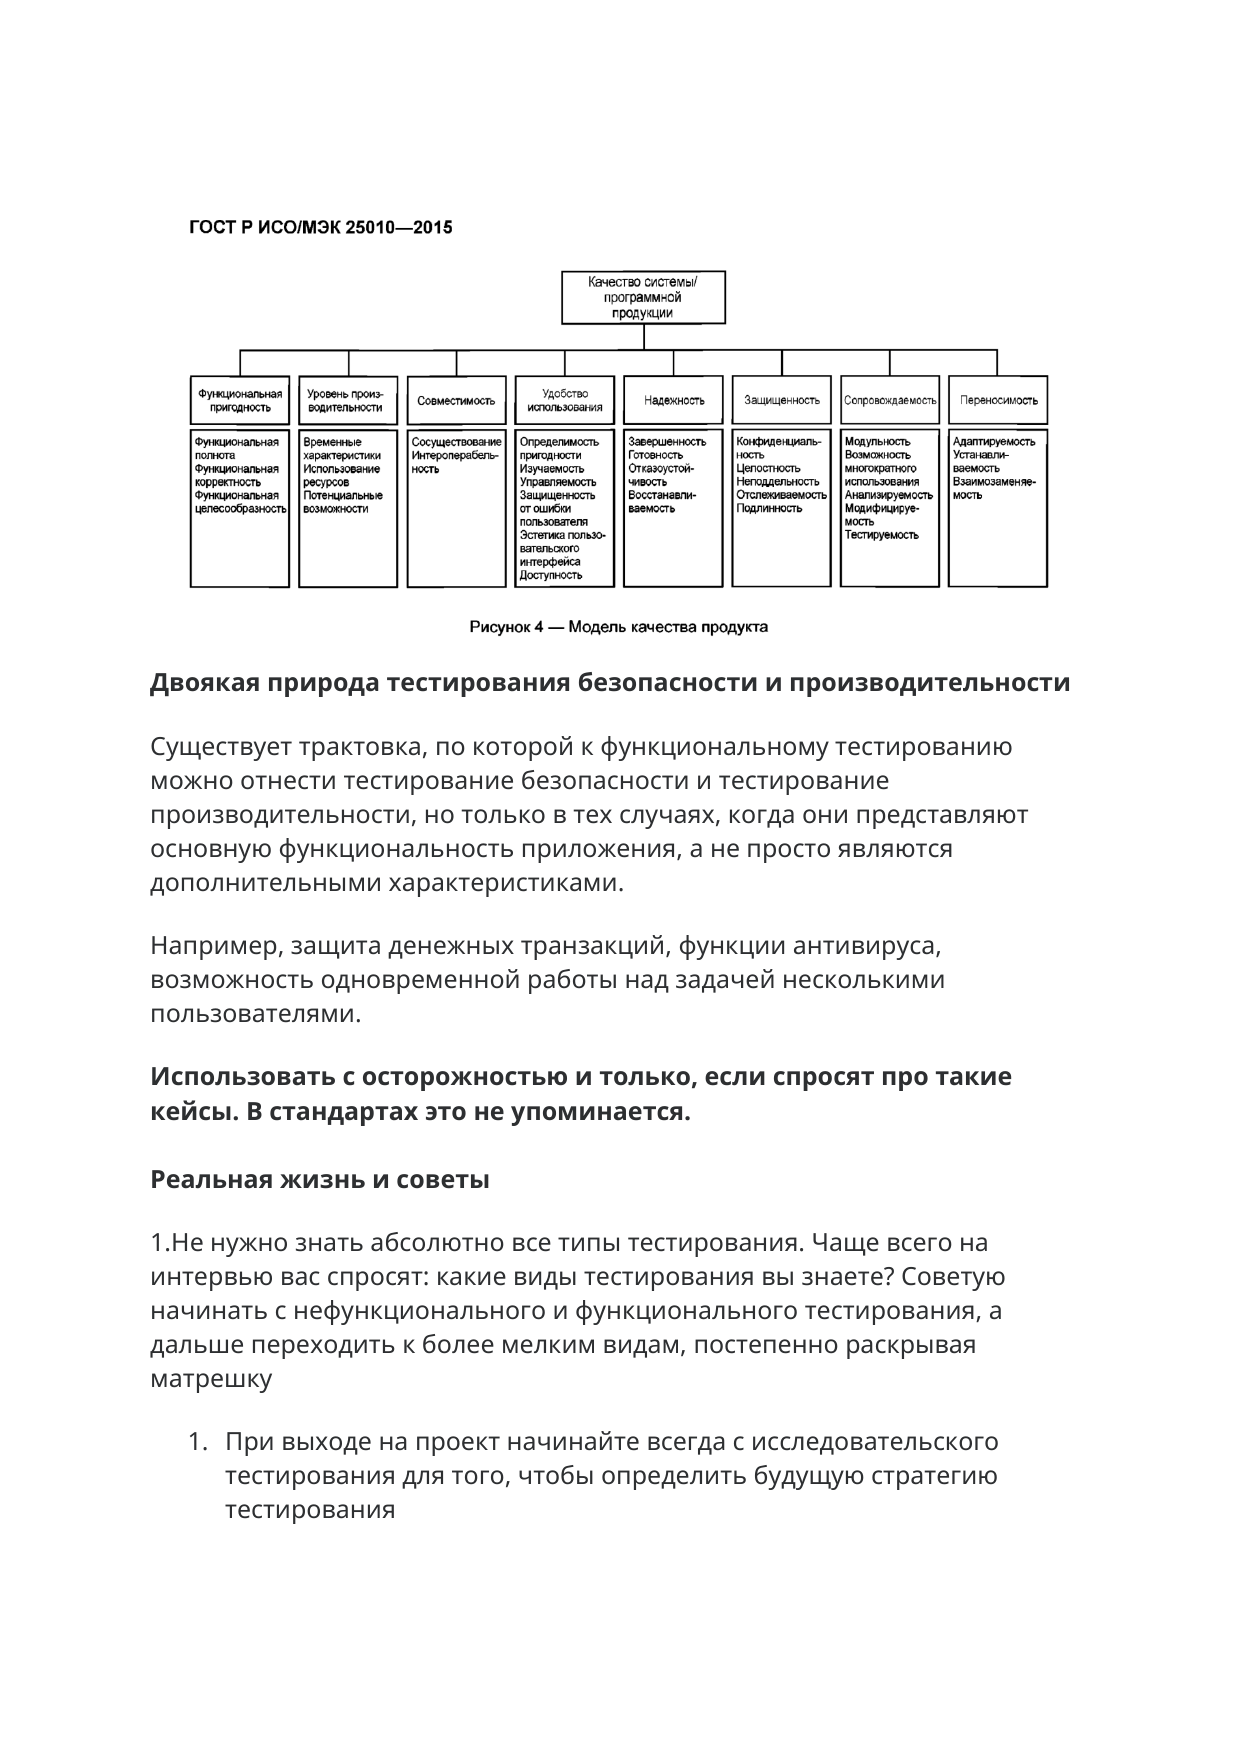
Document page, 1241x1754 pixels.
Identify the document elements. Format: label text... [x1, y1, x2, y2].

text Двоякая природа тестирования безопасности и производительности [150, 665, 1090, 699]
text Реальная жизнь и советы [150, 1161, 1090, 1195]
list При выходе на проект начинайте всегда с исследовательского тестирования для того, чтобы определить будущую стратегию тестирования [187, 1424, 1090, 1526]
text Например, защита денежных транзакций, функции антивируса, возможность одновременной работы над задачей несколькими пользователями. [150, 928, 1090, 1030]
text Использовать с осторожностью и только, если спросят про такие кейсы. В стандартах это не упоминается. [150, 1059, 1090, 1127]
picture [150, 150, 1091, 647]
text 1.Не нужно знать абсолютно все типы тестирования. Чаще всего на интервью вас спросят: какие виды тестирования вы знаете? Советую начинать с нефункционального и функционального тестирования, а дальше переходить к более мелким видам, постепенно раскрывая матрешку [150, 1224, 1090, 1395]
text Существует трактовка, по которой к функциональному тестированию можно отнести тестирование безопасности и тестирование производительности, но только в тех случаях, когда они представляют основную функциональность приложения, а не просто являются дополнительными характеристиками. [150, 728, 1090, 898]
